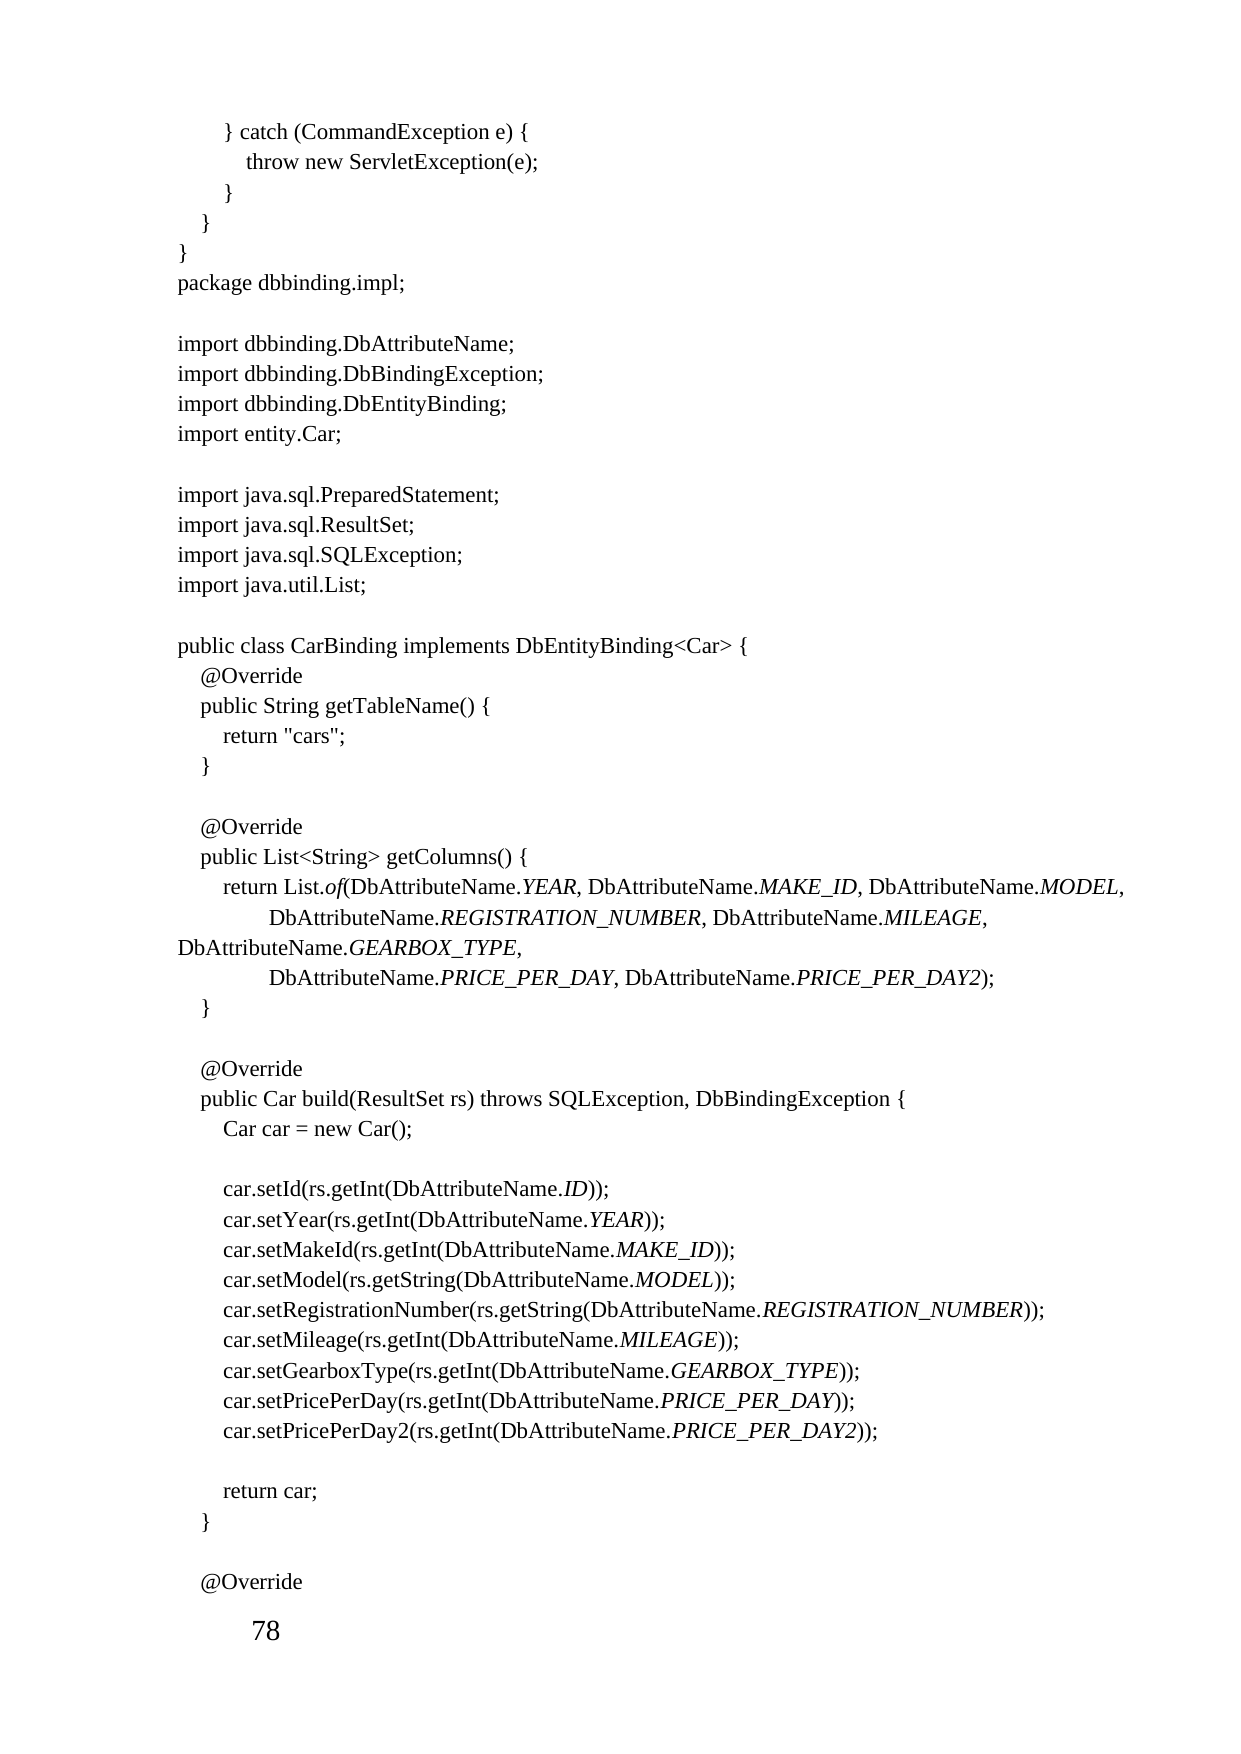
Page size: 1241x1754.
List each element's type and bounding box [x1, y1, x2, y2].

text [177, 269, 1152, 1594]
text [177, 118, 1152, 265]
